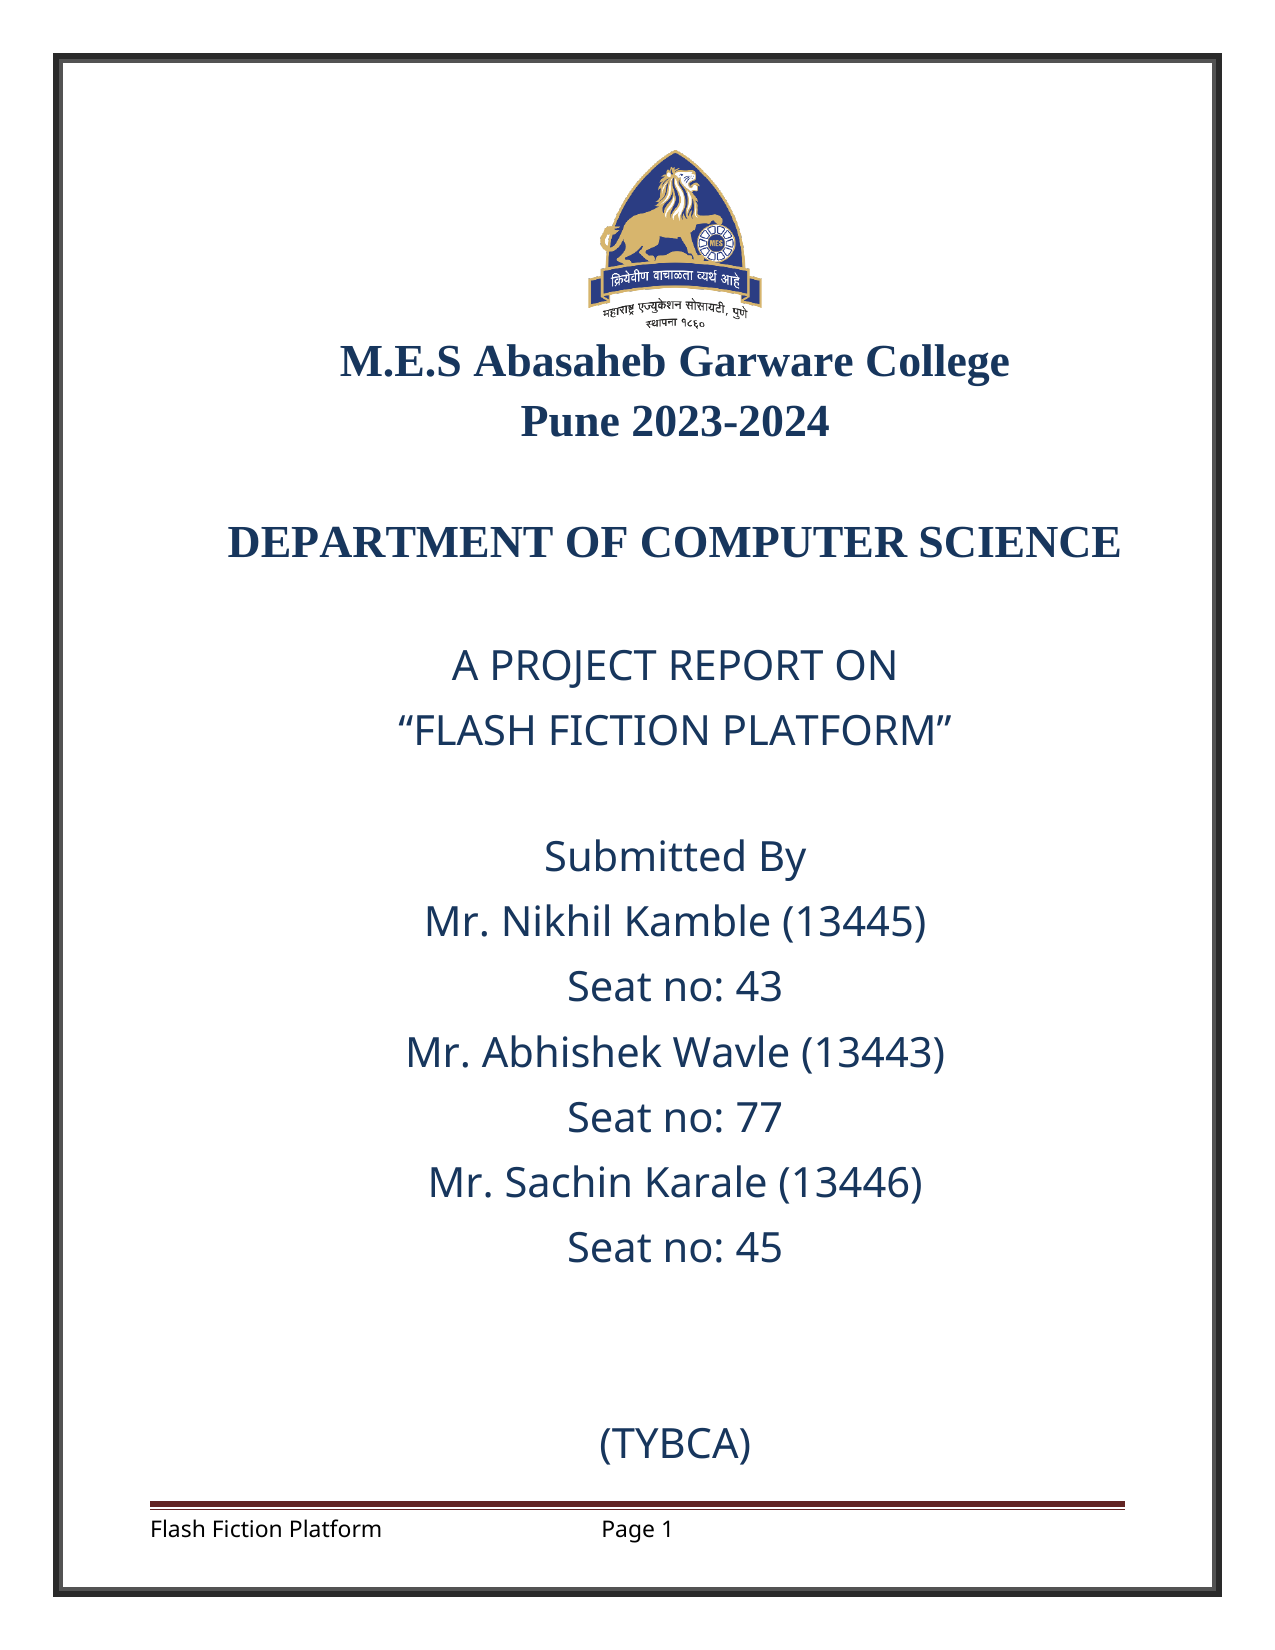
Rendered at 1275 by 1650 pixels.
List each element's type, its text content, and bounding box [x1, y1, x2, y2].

list “FLASH FICTION PLATFORM” [225, 701, 1125, 758]
list Seat no: 43 [225, 957, 1125, 1014]
list Seat no: 45 [225, 1218, 1125, 1275]
list DEPARTMENT OF COMPUTER SCIENCE [225, 515, 1125, 568]
list Pune 2023-2024 [225, 394, 1125, 447]
list Mr. Abhishek Wavle (13443) [225, 1022, 1125, 1079]
list Mr. Sachin Karale (13446) [225, 1153, 1125, 1210]
list Mr. Nikhil Kamble (13445) [225, 892, 1125, 949]
list A PROJECT REPORT ON [225, 636, 1125, 693]
list Submitted By [225, 827, 1125, 884]
list M.E.S Abasaheb Garware College [225, 333, 1125, 386]
list (TYBCA) [225, 1414, 1125, 1471]
picture [588, 150, 762, 329]
list Seat no: 77 [225, 1088, 1125, 1144]
